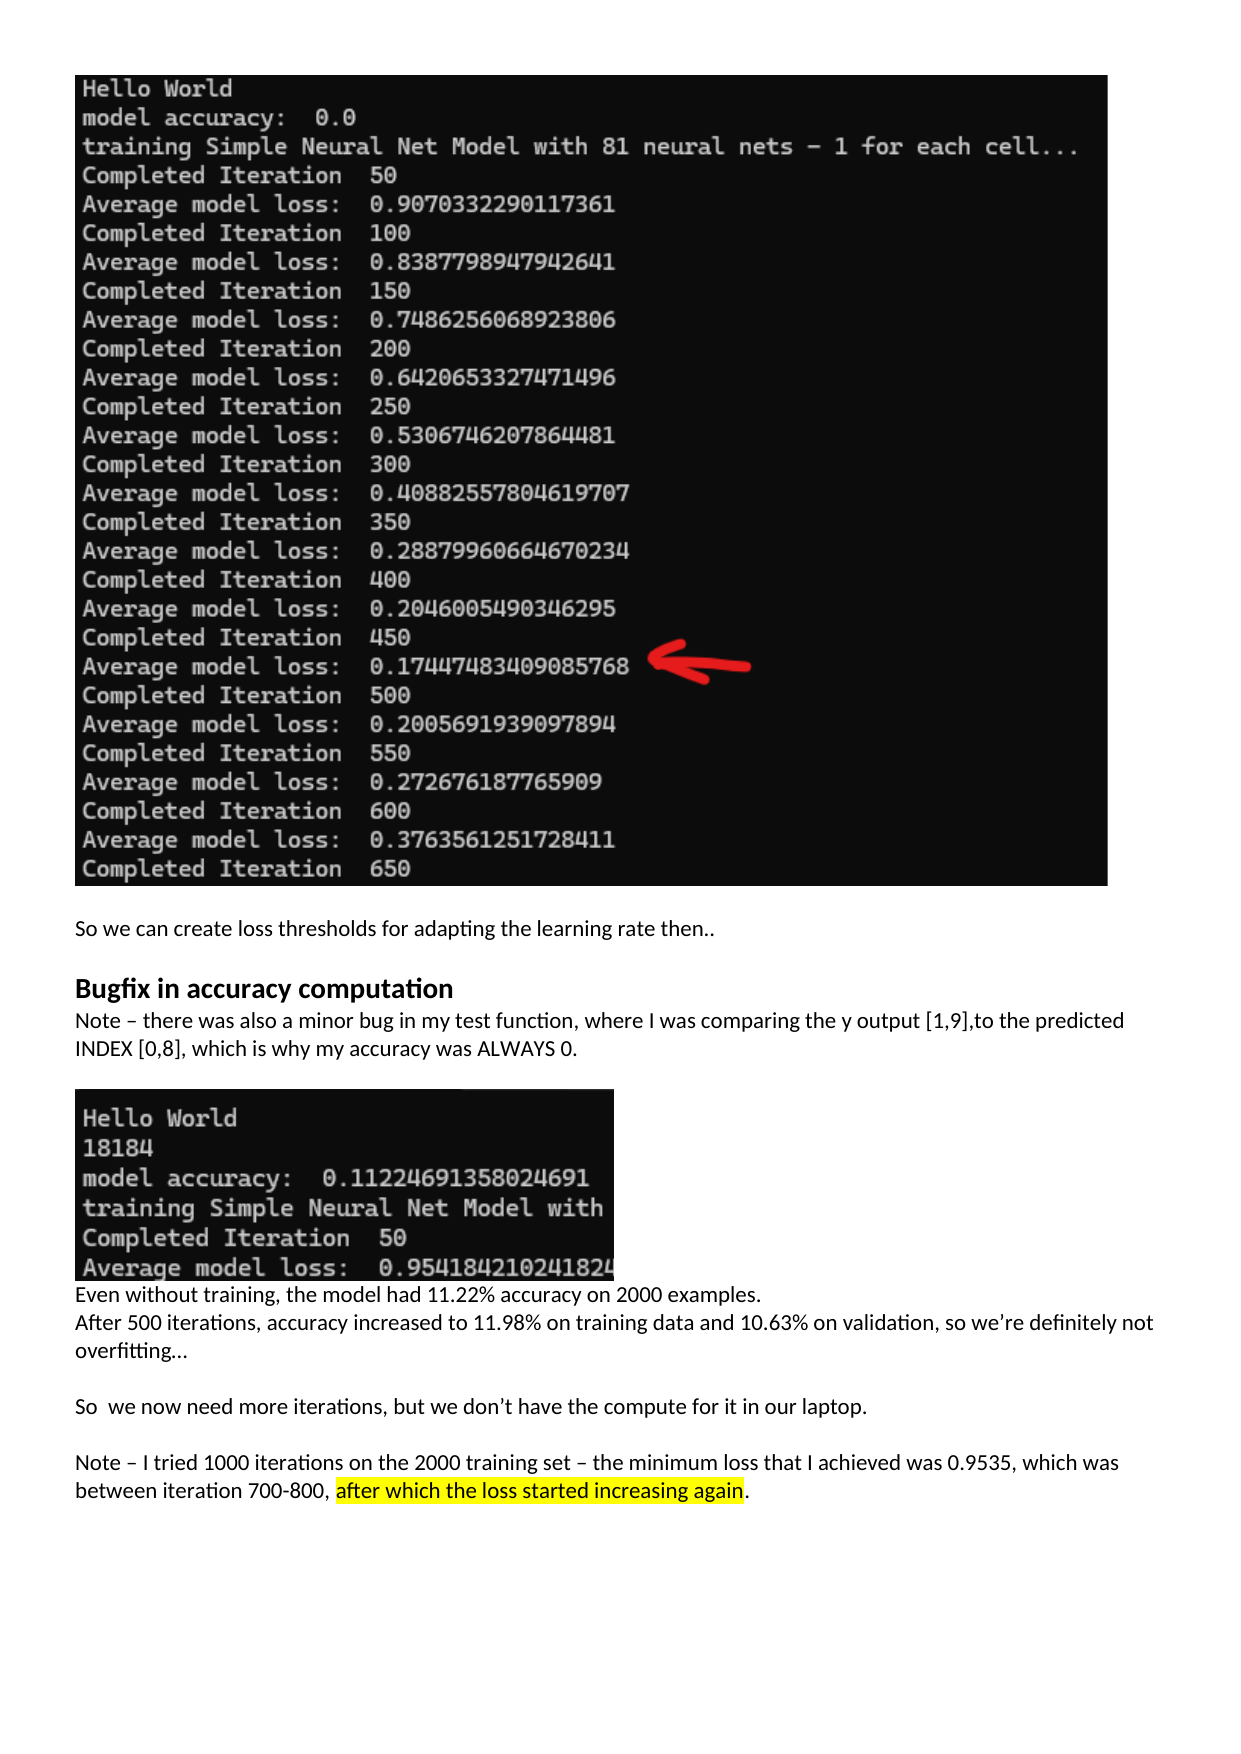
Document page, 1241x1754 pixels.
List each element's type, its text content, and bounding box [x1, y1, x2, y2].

text So we can create loss thresholds for adapting the learning rate then.. [75, 914, 1165, 942]
text Even without training, the model had 11.22% accuracy on 2000 examples. [75, 1280, 1165, 1308]
picture [75, 75, 1108, 886]
text So we now need more iterations, but we don’t have the compute for it in our laptop. [75, 1392, 1165, 1421]
text Note – I tried 1000 iterations on the 2000 training set – the minimum loss that I achieved was 0.9535, which was between iteration 700-800, after which the loss started increasing again. [75, 1448, 1165, 1504]
picture [75, 1089, 614, 1281]
text After 500 iterations, accuracy increased to 11.98% on training data and 10.63% on validation, so we’re definitely not overfitting… [75, 1308, 1165, 1364]
subtitle Bugfix in accuracy computation [75, 970, 1165, 1006]
text Note – there was also a minor bug in my test function, where I was comparing the y output [1,9],to the predicted INDEX [0,8], which is why my accuracy was ALWAYS 0. [75, 1006, 1165, 1062]
